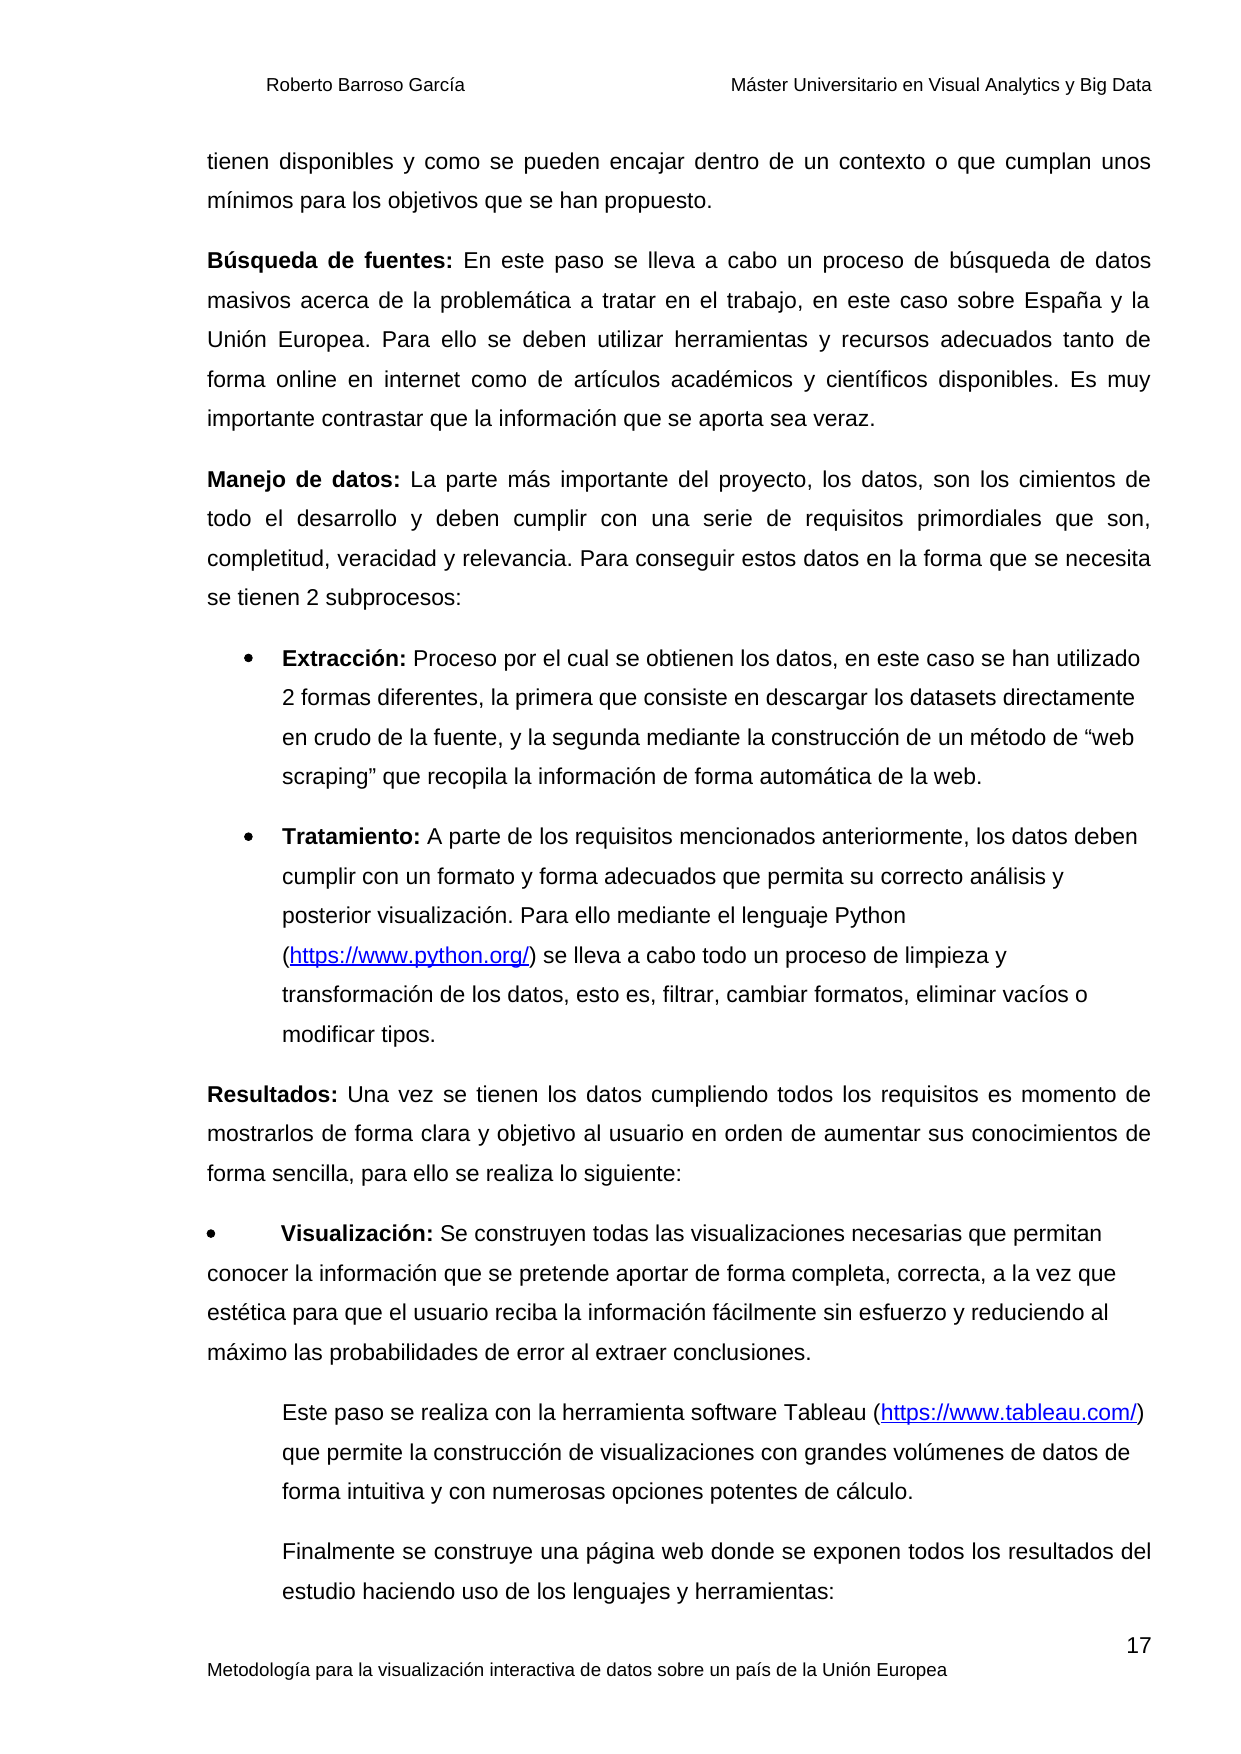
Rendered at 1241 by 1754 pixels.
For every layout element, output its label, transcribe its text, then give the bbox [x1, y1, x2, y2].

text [207, 148, 1152, 213]
list Finalmente se construye una página web donde se exponen todos los resultados del estudio haciendo uso de los lenguajes y herramientas: [282, 1538, 1152, 1604]
text Manejo de datos: La parte más importante del proyecto, los datos, son los cimientos de todo el desarrollo y deben cumplir con una serie de requisitos primordiales que son, completitud, veracidad y relevancia. Para conseguir estos datos en la forma que se necesita se tienen 2 subprocesos: [207, 466, 1152, 611]
list Tratamiento: A parte de los requisitos mencionados anteriormente, los datos deben cumplir con un formato y forma adecuados que permita su correcto análisis y posterior visualización. Para ello mediante el lenguaje Python (https://www.python.org/) se lleva a cabo todo un proceso de limpieza y transformación de los datos, esto es, filtrar, cambiar formatos, eliminar vacíos o modificar tipos. [244, 823, 1152, 1047]
list Extracción: Proceso por el cual se obtienen los datos, en este caso se han utilizado 2 formas diferentes, la primera que consiste en descargar los datasets directamente en crudo de la fuente, y la segunda mediante la construcción de un método de “web scraping” que recopila la información de forma automática de la web. [244, 644, 1152, 789]
text Búsqueda de fuentes: En este paso se lleva a cabo un proceso de búsqueda de datos masivos acerca de la problemática a tratar en el trabajo, en este caso sobre España y la Unión Europea. Para ello se deben utilizar herramientas y recursos adecuados tanto de forma online en internet como de artículos académicos y científicos disponibles. Es muy importante contrastar que la información que se aporta sea veraz. [207, 247, 1152, 432]
text Resultados: Una vez se tienen los datos cumpliendo todos los requisitos es momento de mostrarlos de forma clara y objetivo al usuario en orden de aumentar sus conocimientos de forma sencilla, para ello se realiza lo siguiente: [207, 1081, 1152, 1186]
list Visualización: Se construyen todas las visualizaciones necesarias que permitan conocer la información que se pretende aportar de forma completa, correcta, a la vez que estética para que el usuario reciba la información fácilmente sin esfuerzo y reduciendo al máximo las probabilidades de error al extraer conclusiones. [207, 1220, 1152, 1365]
list Este paso se realiza con la herramienta software Tableau (https://www.tableau.com/) que permite la construcción de visualizaciones con grandes volúmenes de datos de forma intuitiva y con numerosas opciones potentes de cálculo. [282, 1399, 1152, 1504]
